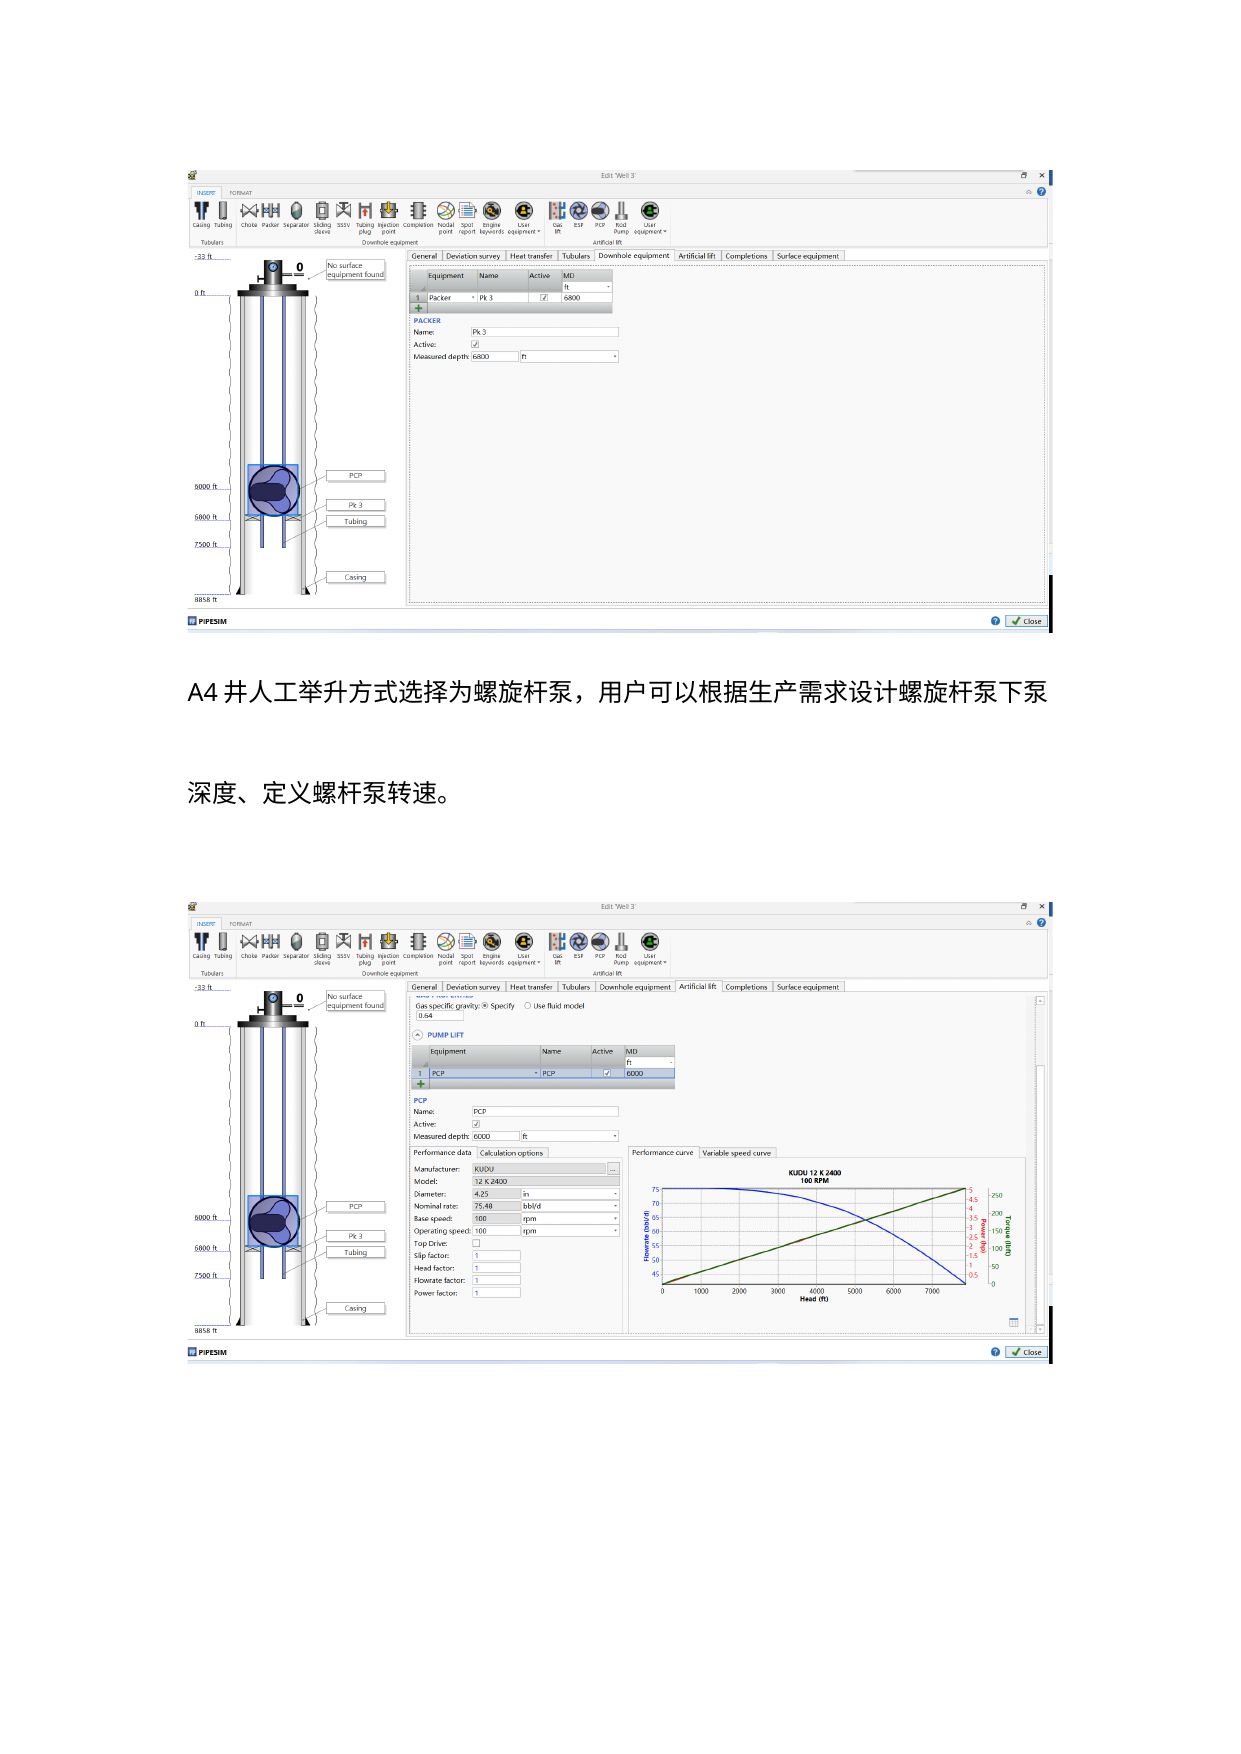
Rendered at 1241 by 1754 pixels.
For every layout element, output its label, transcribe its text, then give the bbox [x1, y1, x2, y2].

text A4井人工举升方式选择为螺旋杆泵，用户可以根据生产需求设计螺旋杆泵下泵深度、定义螺杆泵转速。 [187, 656, 1053, 826]
picture [187, 170, 1053, 633]
picture [187, 902, 1053, 1364]
